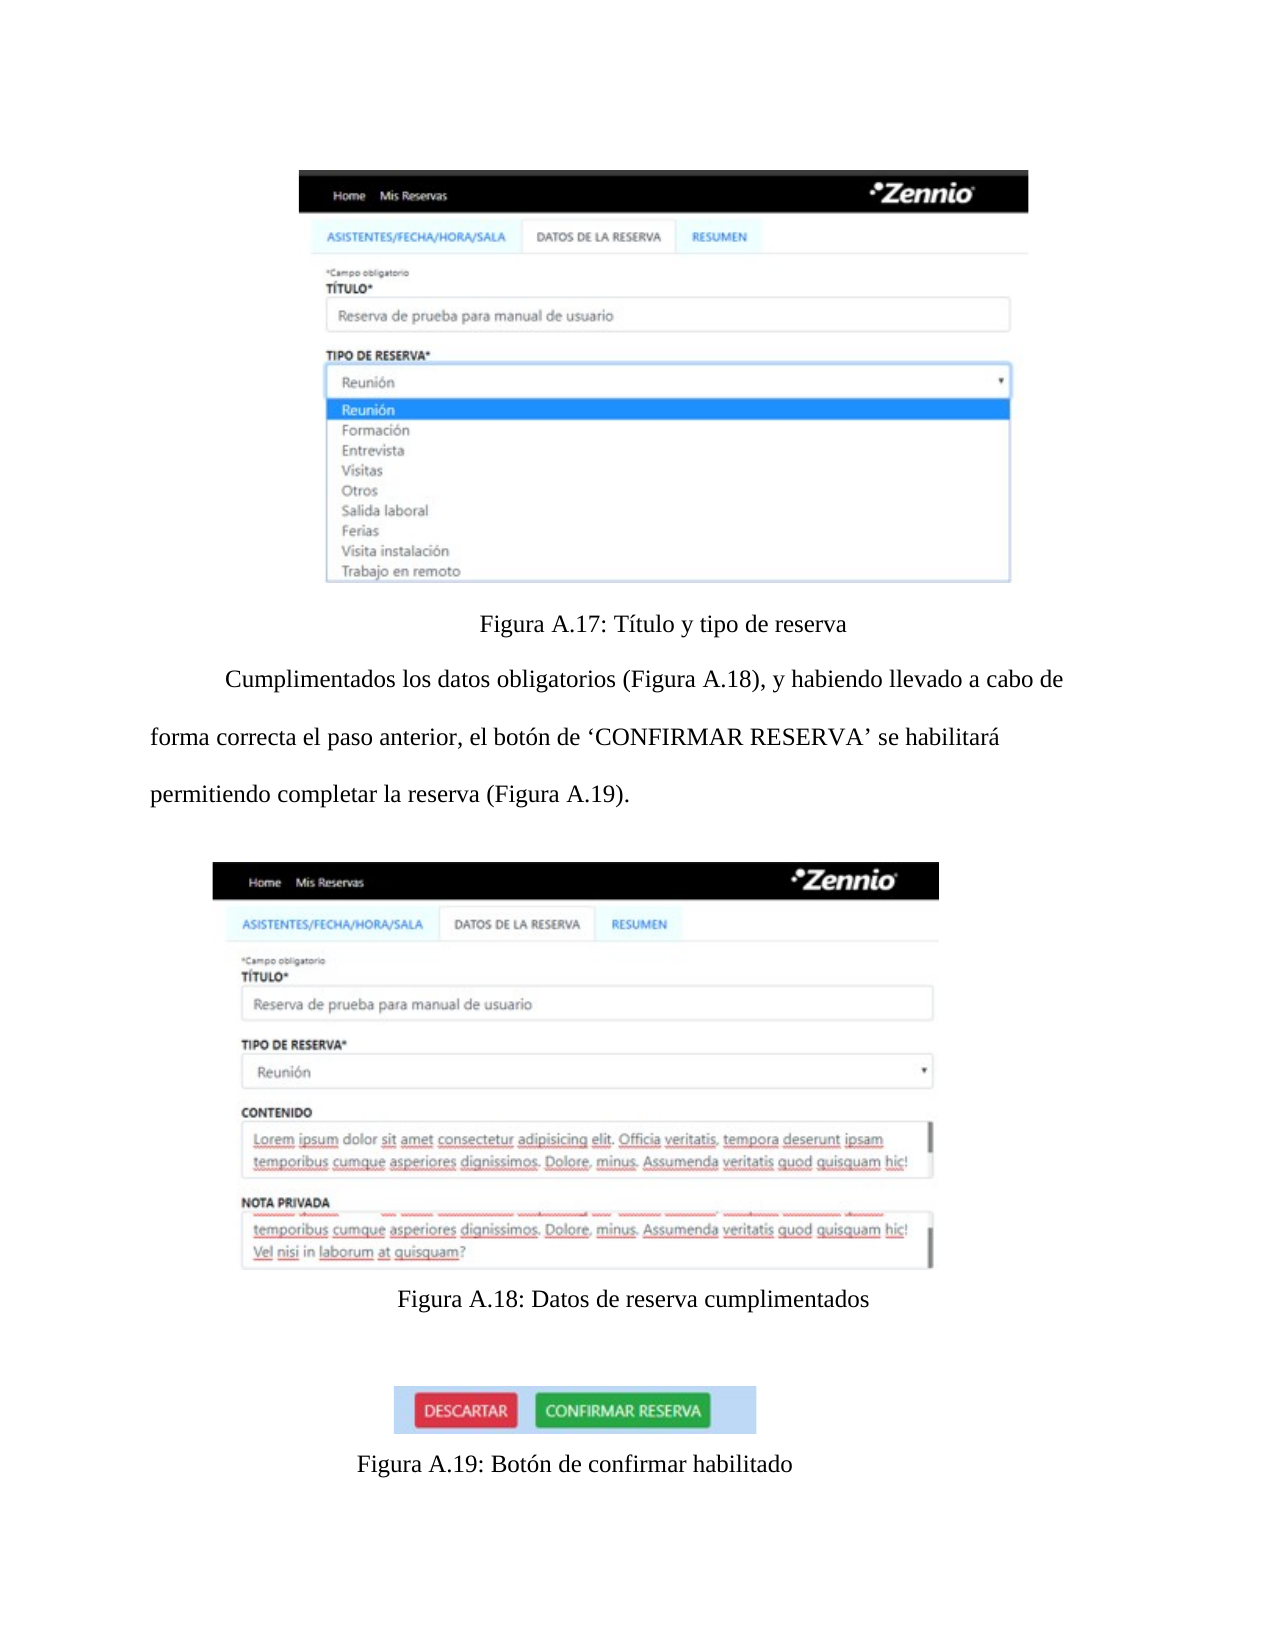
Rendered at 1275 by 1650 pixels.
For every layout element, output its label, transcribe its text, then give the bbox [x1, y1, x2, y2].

picture [393, 1386, 757, 1434]
text Figura A.19: Botón de confirmar habilitado [222, 1398, 927, 1478]
text Figura A.17: Título y tipo de reserva [276, 609, 1050, 638]
list Cumplimentados los datos obligatorios (Figura A.18), y habiendo llevado a cabo de forma correcta el paso anterior, el botón de ‘CONFIRMAR RESERVA’ se habilitará permitiendo completar la reserva (Figura A.19). [150, 664, 1125, 808]
text Figura A.18: Datos de reserva cumplimentados [397, 874, 1125, 1313]
picture [298, 170, 1029, 583]
picture [212, 862, 939, 1270]
